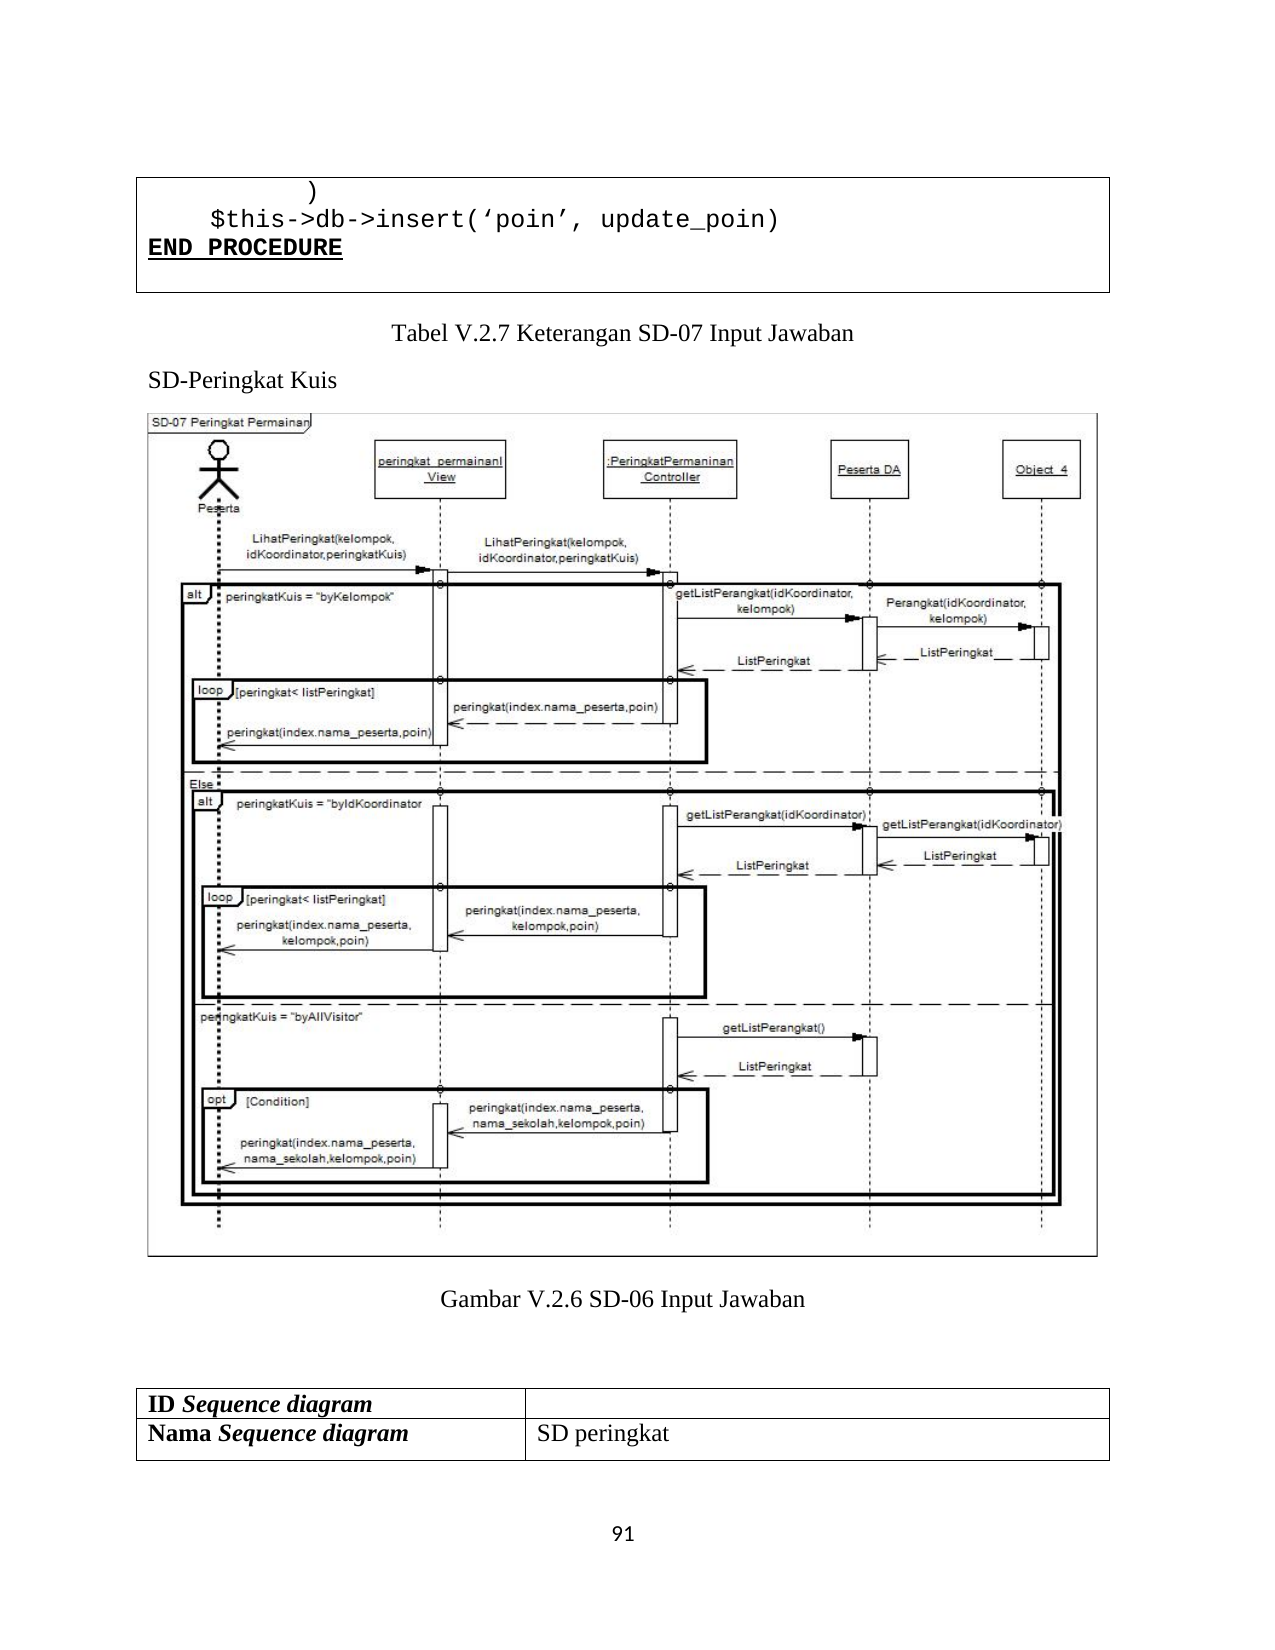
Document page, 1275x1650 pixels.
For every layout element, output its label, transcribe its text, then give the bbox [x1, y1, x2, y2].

table_header ID Sequence diagram [137, 1389, 525, 1417]
table_cell Nama Sequence diagram [137, 1419, 525, 1460]
text Gambar V.2.6 SD-06 Input Jawaban [148, 1284, 1098, 1313]
table_cell SD peringkat [526, 1419, 1109, 1460]
table_header [526, 1389, 1109, 1417]
picture [147, 413, 1098, 1257]
text SD-Peringkat Kuis [148, 365, 1098, 394]
text Tabel V.2.7 Keterangan SD-07 Input Jawaban [148, 318, 1098, 346]
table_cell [137, 178, 1109, 292]
